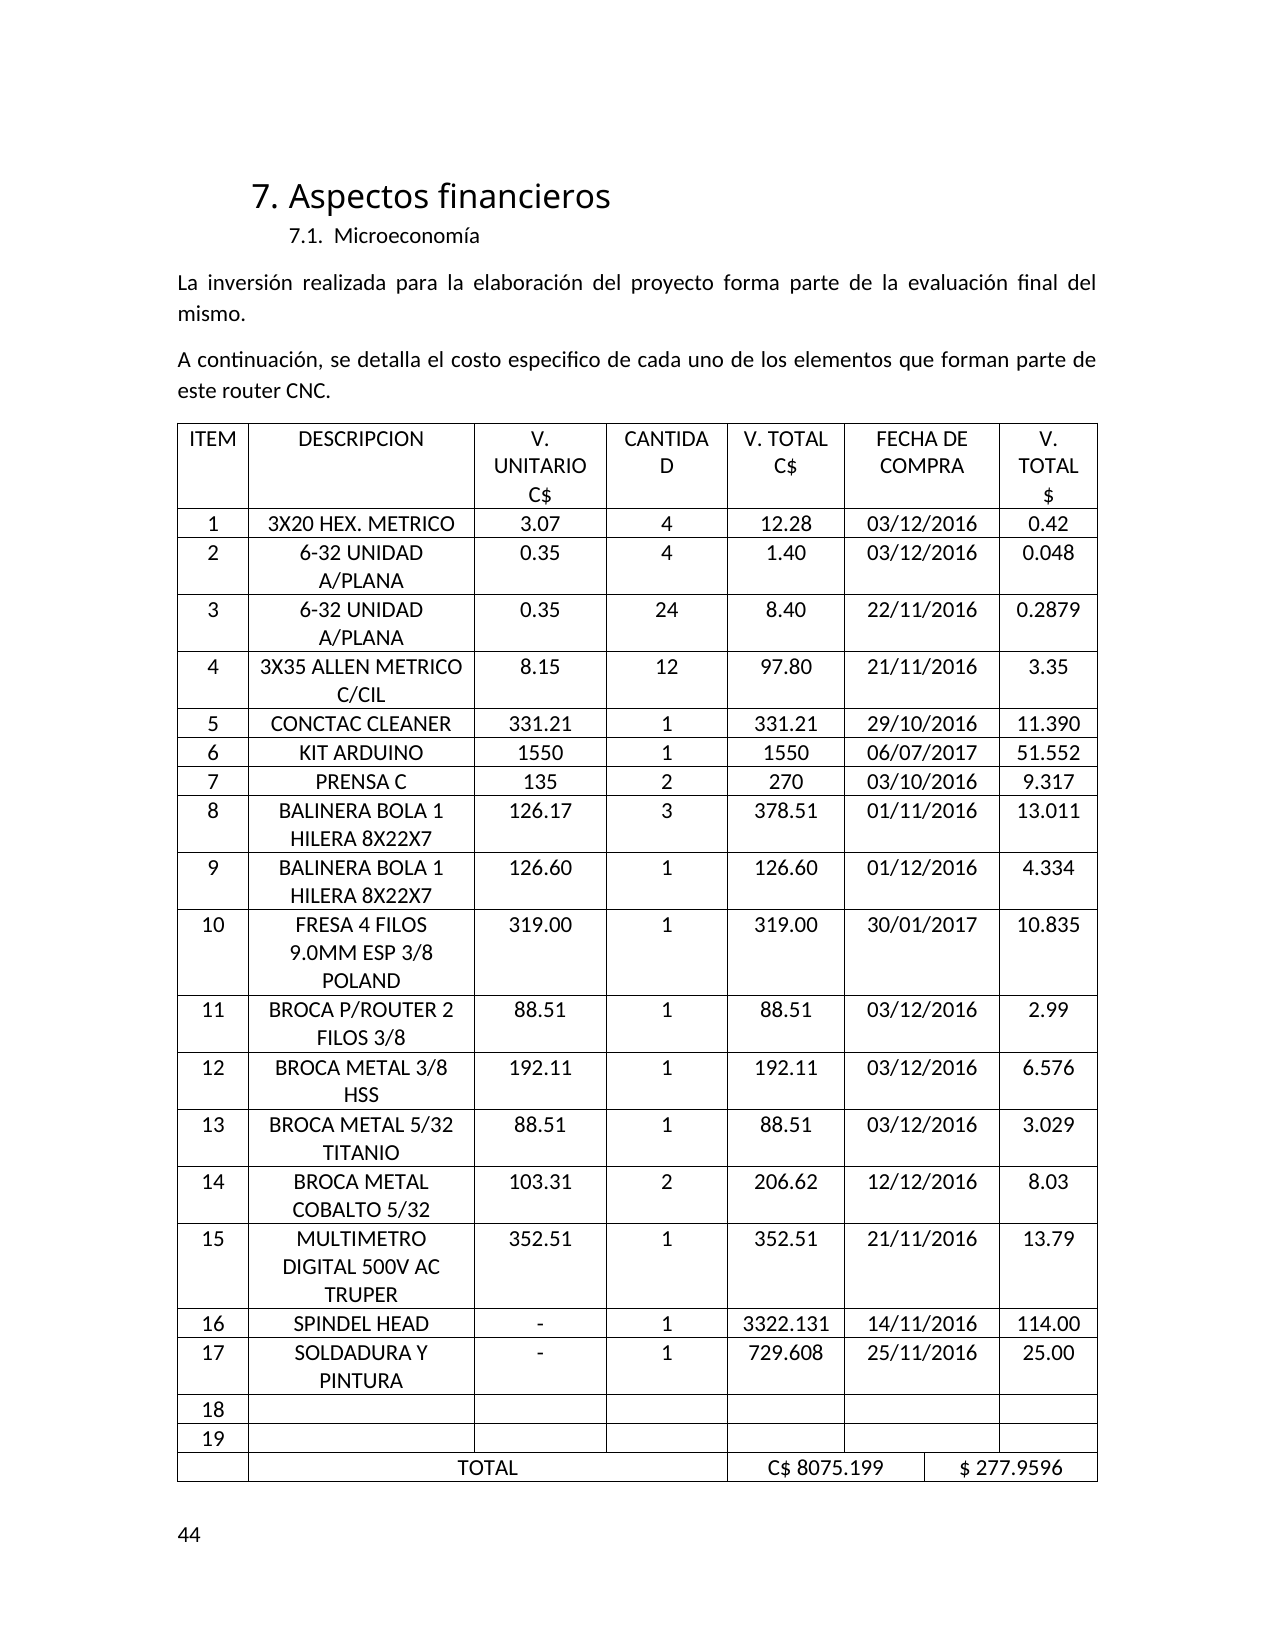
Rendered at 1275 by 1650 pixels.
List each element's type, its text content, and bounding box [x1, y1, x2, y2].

table_cell 270 [728, 767, 844, 795]
text La inversión realizada para la elaboración del proyecto forma parte de la evaluación final del mismo. [177, 268, 1098, 327]
table_header V. TOTAL C$ [728, 424, 844, 508]
table_cell BROCA METAL 3/8 HSS [249, 1053, 474, 1109]
table_cell 03/12/2016 [845, 1110, 999, 1166]
table_cell 18 [178, 1395, 248, 1423]
table_cell 1 [607, 996, 727, 1052]
table_cell 21/11/2016 [845, 652, 999, 708]
table_cell [1000, 1424, 1097, 1452]
table_cell $ 277.9596 [925, 1453, 1097, 1481]
table_cell 17 [178, 1338, 248, 1394]
table_cell 126.60 [475, 853, 606, 909]
table_header CANTIDAD [607, 424, 727, 508]
table_cell BALINERA BOLA 1 HILERA 8X22X7 [249, 853, 474, 909]
table_cell 4 [607, 509, 727, 537]
table_cell 1 [607, 709, 727, 737]
table_cell 8.15 [475, 652, 606, 708]
table_cell 319.00 [475, 910, 606, 994]
table_cell 0.2879 [1000, 595, 1097, 651]
table_cell 8.03 [1000, 1167, 1097, 1223]
table_cell 3X20 HEX. METRICO [249, 509, 474, 537]
table_cell 30/01/2017 [845, 910, 999, 994]
table_header V. UNITARIO C$ [475, 424, 606, 508]
table_cell [249, 1424, 474, 1452]
table_cell 15 [178, 1224, 248, 1308]
table_cell 352.51 [475, 1224, 606, 1308]
table_cell [607, 1395, 727, 1423]
table_cell KIT ARDUINO [249, 738, 474, 766]
table_cell 25.00 [1000, 1338, 1097, 1394]
table_cell 03/12/2016 [845, 996, 999, 1052]
table_cell 97.80 [728, 652, 844, 708]
table_cell TOTAL [249, 1453, 727, 1481]
table_cell 1 [607, 853, 727, 909]
table_cell 11.390 [1000, 709, 1097, 737]
table_cell 3.35 [1000, 652, 1097, 708]
table_cell 8.40 [728, 595, 844, 651]
table_cell PRENSA C [249, 767, 474, 795]
table_cell 103.31 [475, 1167, 606, 1223]
table_cell [845, 1395, 999, 1423]
table_cell BALINERA BOLA 1 HILERA 8X22X7 [249, 796, 474, 852]
table_cell FRESA 4 FILOS 9.0MM ESP 3/8 POLAND [249, 910, 474, 994]
table_cell 88.51 [728, 1110, 844, 1166]
table_cell 12 [607, 652, 727, 708]
table_cell 2 [178, 538, 248, 594]
table_cell 0.048 [1000, 538, 1097, 594]
text A continuación, se detalla el costo especifico de cada uno de los elementos que forman parte de este router CNC. [177, 346, 1098, 404]
table_cell 729.608 [728, 1338, 844, 1394]
table_cell [607, 1424, 727, 1452]
table_cell 03/12/2016 [845, 538, 999, 594]
table_cell 06/07/2017 [845, 738, 999, 766]
table_cell 331.21 [728, 709, 844, 737]
table_cell 1.40 [728, 538, 844, 594]
table_cell 9.317 [1000, 767, 1097, 795]
table_cell 9 [178, 853, 248, 909]
table_cell 1550 [728, 738, 844, 766]
table_cell 14/11/2016 [845, 1309, 999, 1337]
table_cell 4 [607, 538, 727, 594]
table_header ITEM [178, 424, 248, 508]
table_cell MULTIMETRO DIGITAL 500V AC TRUPER [249, 1224, 474, 1308]
table_cell 19 [178, 1424, 248, 1452]
table_cell BROCA METAL COBALTO 5/32 [249, 1167, 474, 1223]
table_cell [475, 1395, 606, 1423]
table_cell C$ 8075.199 [728, 1453, 924, 1481]
table_cell [728, 1424, 844, 1452]
table_cell 1 [607, 910, 727, 994]
table_cell 12/12/2016 [845, 1167, 999, 1223]
table_cell 8 [178, 796, 248, 852]
table_cell 0.42 [1000, 509, 1097, 537]
table_cell 2 [607, 1167, 727, 1223]
table_cell 14 [178, 1167, 248, 1223]
table_cell 1 [607, 1110, 727, 1166]
table_cell [475, 1424, 606, 1452]
table_cell 319.00 [728, 910, 844, 994]
table_cell 6.576 [1000, 1053, 1097, 1109]
table_cell 2 [607, 767, 727, 795]
table_cell 1 [607, 1053, 727, 1109]
table_cell 126.60 [728, 853, 844, 909]
table_cell 03/12/2016 [845, 1053, 999, 1109]
list Microeconomía [288, 222, 1098, 249]
table_cell [1000, 1395, 1097, 1423]
table_cell CONCTAC CLEANER [249, 709, 474, 737]
table_cell BROCA P/ROUTER 2 FILOS 3/8 [249, 996, 474, 1052]
table_cell 4.334 [1000, 853, 1097, 909]
table_cell 2.99 [1000, 996, 1097, 1052]
table_cell 01/11/2016 [845, 796, 999, 852]
table_cell - [475, 1338, 606, 1394]
table_cell 12.28 [728, 509, 844, 537]
table_cell 29/10/2016 [845, 709, 999, 737]
table_cell SPINDEL HEAD [249, 1309, 474, 1337]
table_cell 88.51 [475, 996, 606, 1052]
table_cell - [475, 1309, 606, 1337]
table_cell 10.835 [1000, 910, 1097, 994]
table_cell 331.21 [475, 709, 606, 737]
table_cell 378.51 [728, 796, 844, 852]
subtitle Aspectos financieros [251, 173, 1098, 218]
table_cell 24 [607, 595, 727, 651]
table_cell 1550 [475, 738, 606, 766]
table_cell BROCA METAL 5/32 TITANIO [249, 1110, 474, 1166]
table_cell 3X35 ALLEN METRICO C/CIL [249, 652, 474, 708]
table_cell 51.552 [1000, 738, 1097, 766]
table_cell 01/12/2016 [845, 853, 999, 909]
table_cell 11 [178, 996, 248, 1052]
table_cell 13.79 [1000, 1224, 1097, 1308]
table_cell 0.35 [475, 595, 606, 651]
table_cell 16 [178, 1309, 248, 1337]
table_cell [728, 1395, 844, 1423]
table_cell 13.011 [1000, 796, 1097, 852]
table_cell 1 [178, 509, 248, 537]
table_cell 3.07 [475, 509, 606, 537]
table_cell [845, 1424, 999, 1452]
table_cell 03/10/2016 [845, 767, 999, 795]
table_cell 3.029 [1000, 1110, 1097, 1166]
table_cell 1 [607, 1224, 727, 1308]
table_cell 352.51 [728, 1224, 844, 1308]
table_cell 6-32 UNIDAD A/PLANA [249, 595, 474, 651]
table_cell 13 [178, 1110, 248, 1166]
table_header DESCRIPCION [249, 424, 474, 508]
table_cell 192.11 [475, 1053, 606, 1109]
table_cell 4 [178, 652, 248, 708]
table_header FECHA DE COMPRA [845, 424, 999, 508]
table_cell SOLDADURA Y PINTURA [249, 1338, 474, 1394]
table_cell 22/11/2016 [845, 595, 999, 651]
table_cell 126.17 [475, 796, 606, 852]
table_cell 1 [607, 1338, 727, 1394]
table_cell 12 [178, 1053, 248, 1109]
table_cell 10 [178, 910, 248, 994]
table_cell 0.35 [475, 538, 606, 594]
table_cell 21/11/2016 [845, 1224, 999, 1308]
table_cell 206.62 [728, 1167, 844, 1223]
table_cell 7 [178, 767, 248, 795]
table_cell 88.51 [475, 1110, 606, 1166]
table_cell 1 [607, 738, 727, 766]
table_cell 3 [607, 796, 727, 852]
table_cell [249, 1395, 474, 1423]
table_cell 88.51 [728, 996, 844, 1052]
table_header V. TOTAL $ [1000, 424, 1097, 508]
table_cell [178, 1453, 248, 1481]
table_cell 3322.131 [728, 1309, 844, 1337]
table_cell 03/12/2016 [845, 509, 999, 537]
table_cell 1 [607, 1309, 727, 1337]
table_cell 25/11/2016 [845, 1338, 999, 1394]
table_cell 192.11 [728, 1053, 844, 1109]
table_cell 6-32 UNIDAD A/PLANA [249, 538, 474, 594]
table_cell 114.00 [1000, 1309, 1097, 1337]
table_cell 6 [178, 738, 248, 766]
table_cell 5 [178, 709, 248, 737]
table_cell 135 [475, 767, 606, 795]
table_cell 3 [178, 595, 248, 651]
